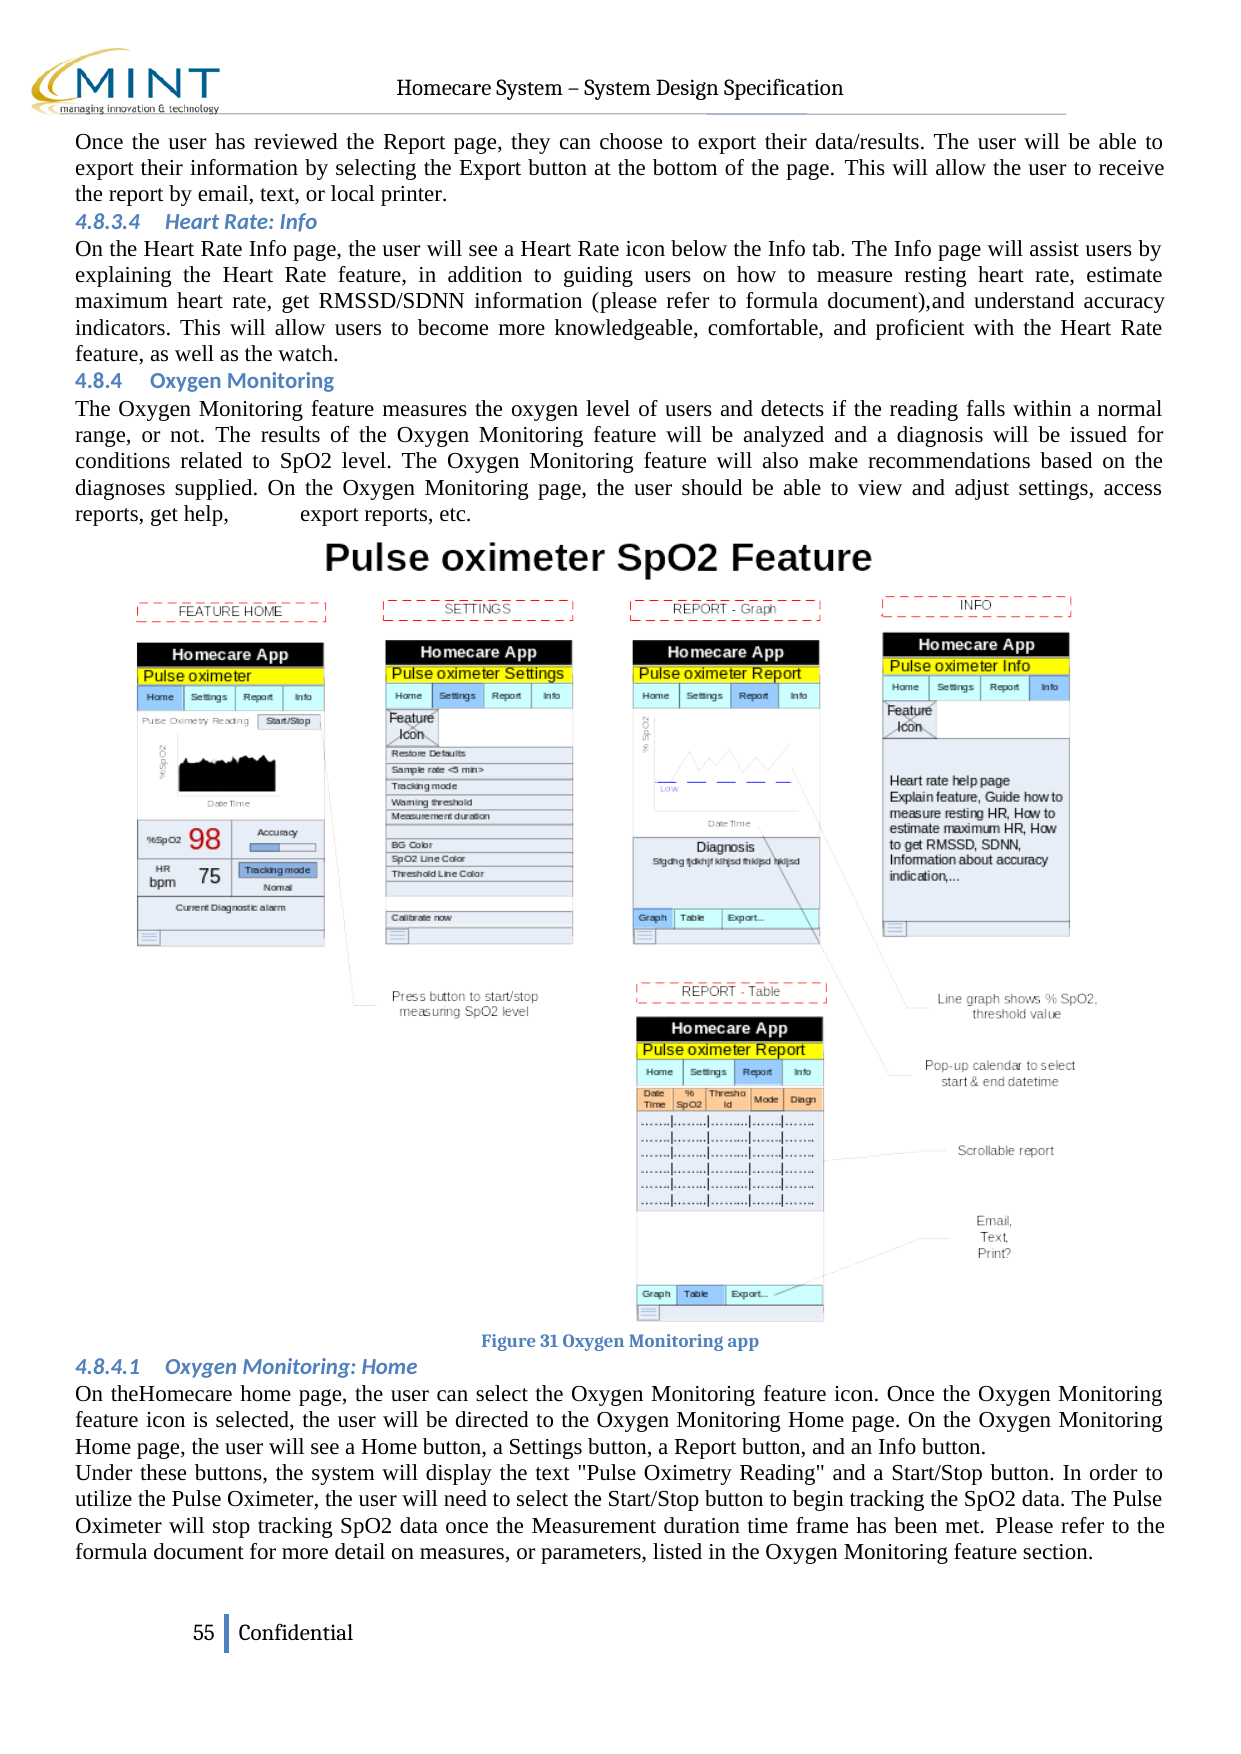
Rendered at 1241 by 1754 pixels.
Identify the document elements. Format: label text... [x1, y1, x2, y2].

text Figure 31 Oxygen Monitoring app [75, 1330, 1165, 1352]
picture [31, 48, 220, 115]
text On the Heart Rate Info page, the user will see a Heart Rate icon below the Info tab. The Info page will assist users by explaining the Heart Rate feature, in addition to guiding users on how to measure resting heart rate, estimate maximum heart rate, get RMSSD/SDNN information (please refer to formula document),and understand accuracy indicators. This will allow users to become more knowledgeable, comfortable, and proficient with the Heart Rate feature, as well as the watch. [75, 235, 1165, 367]
text On theHomecare home page, the user can select the Oxygen Monitoring feature icon. Once the Oxygen Monitoring feature icon is selected, the user will be directed to the Oxygen Monitoring Home page. On the Oxygen Monitoring Home page, the user will see a Home button, a Settings button, a Report button, and an Info button. [75, 1380, 1165, 1459]
subtitle Oxygen Monitoring [75, 367, 1165, 394]
text Under these buttons, the system will display the text "Pulse Oximetry Reading" and a Start/Stop button. In order to utilize the Pulse Oximeter, the user will need to select the Start/Stop button to begin tracking the SpO2 data. The Pulse Oximeter will stop tracking SpO2 data once the Measurement duration time frame has been met. Please refer to the formula document for more detail on measures, or parameters, listed in the Oxygen Monitoring feature section. [75, 1459, 1165, 1564]
text Once the user has reviewed the Report page, they can choose to export their data/results. The user will be able to export their information by selecting the Export button at the bottom of the page. This will allow the user to receive the report by email, text, or local printer. [75, 128, 1165, 207]
subtitle Oxygen Monitoring: Home [75, 1352, 1165, 1380]
subtitle Heart Rate: Info [75, 207, 1165, 235]
text The Oxygen Monitoring feature measures the oxygen level of users and detects if the reading falls within a normal range, or not. The results of the Oxygen Monitoring feature will be analyzed and a diagnosis will be issued for conditions related to SpO2 level. The Oxygen Monitoring feature will also make recommendations based on the diagnoses supplied. On the Oxygen Monitoring page, the user should be able to view and adjust settings, access reports, get help, export reports, etc. [75, 394, 1165, 526]
